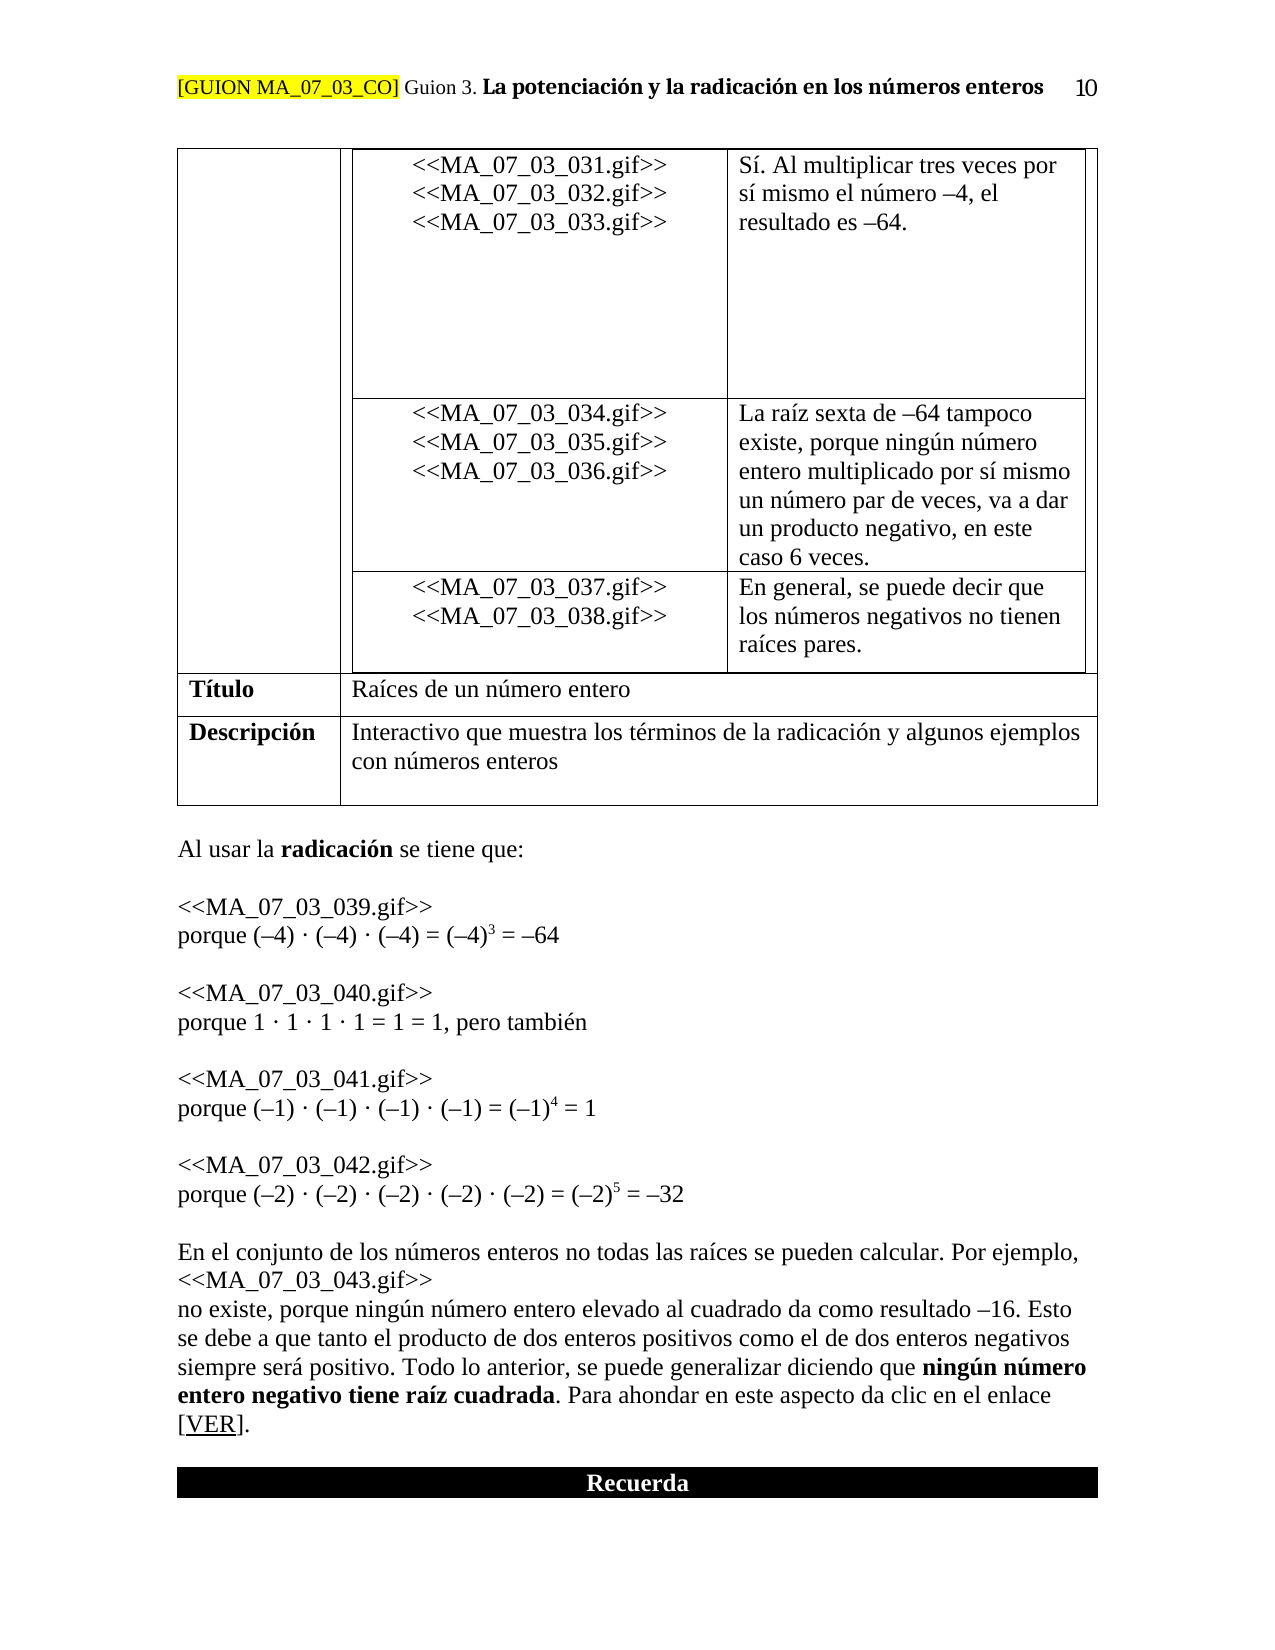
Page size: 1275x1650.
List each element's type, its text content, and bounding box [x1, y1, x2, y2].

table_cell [353, 150, 727, 398]
table_header Recuerda [178, 1468, 1097, 1497]
text <<MA_07_03_040.gif>> [177, 978, 1098, 1007]
text En el conjunto de los números enteros no todas las raíces se pueden calcular. Por ejemplo, [177, 1237, 1098, 1266]
text <<MA_07_03_043.gif>> [177, 1266, 1098, 1294]
table_cell Este recurso debe ser una animación conformada por imágenes y audios explicativos que se describen en la siguiente tabla: [728, 572, 1085, 672]
text <<MA_07_03_042.gif>> [177, 1151, 1098, 1179]
table_cell Título [178, 674, 340, 716]
text porque (‒4) · (‒4) · (‒4) = (‒4)3 = ‒64 [177, 921, 1098, 949]
table_cell Este recurso debe ser una animación conformada por imágenes y audios explicativos que se describen en la siguiente tabla: [353, 572, 727, 672]
table_cell Este recurso debe ser una animación conformada por imágenes y audios explicativos que se describen en la siguiente tabla: [353, 399, 727, 571]
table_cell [341, 149, 352, 673]
table_cell Este recurso debe ser una animación conformada por imágenes y audios explicativos que se describen en la siguiente tabla: [728, 399, 1085, 571]
text no existe, porque ningún número entero elevado al cuadrado da como resultado ‒16. Esto se debe a que tanto el producto de dos enteros positivos como el de dos enteros negativos siempre será positivo. Todo lo anterior, se puede generalizar diciendo que ningún número entero negativo tiene raíz cuadrada. Para ahondar en este aspecto da clic en el enlace [VER]. [177, 1294, 1098, 1438]
text porque (‒2) · (‒2) · (‒2) · (‒2) · (‒2) = (‒2)5 = ‒32 [177, 1179, 1098, 1208]
text <<MA_07_03_039.gif>> [177, 892, 1098, 921]
text <<MA_07_03_041.gif>> [177, 1064, 1098, 1093]
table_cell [728, 150, 1085, 398]
text porque 1 · 1 · 1 · 1 = 1 = 1, pero también [177, 1007, 1098, 1036]
text porque (‒1) · (‒1) · (‒1) · (‒1) = (‒1)4 = 1 [177, 1093, 1098, 1122]
table_cell Interactivo que muestra los términos de la radicación y algunos ejemplos con números enteros [341, 717, 1097, 804]
table_cell Descripción [178, 717, 340, 804]
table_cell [178, 149, 340, 673]
table_cell Raíces de un número entero [341, 674, 1097, 716]
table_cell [1086, 149, 1097, 673]
text Al usar la radicación se tiene que: [177, 834, 1098, 863]
